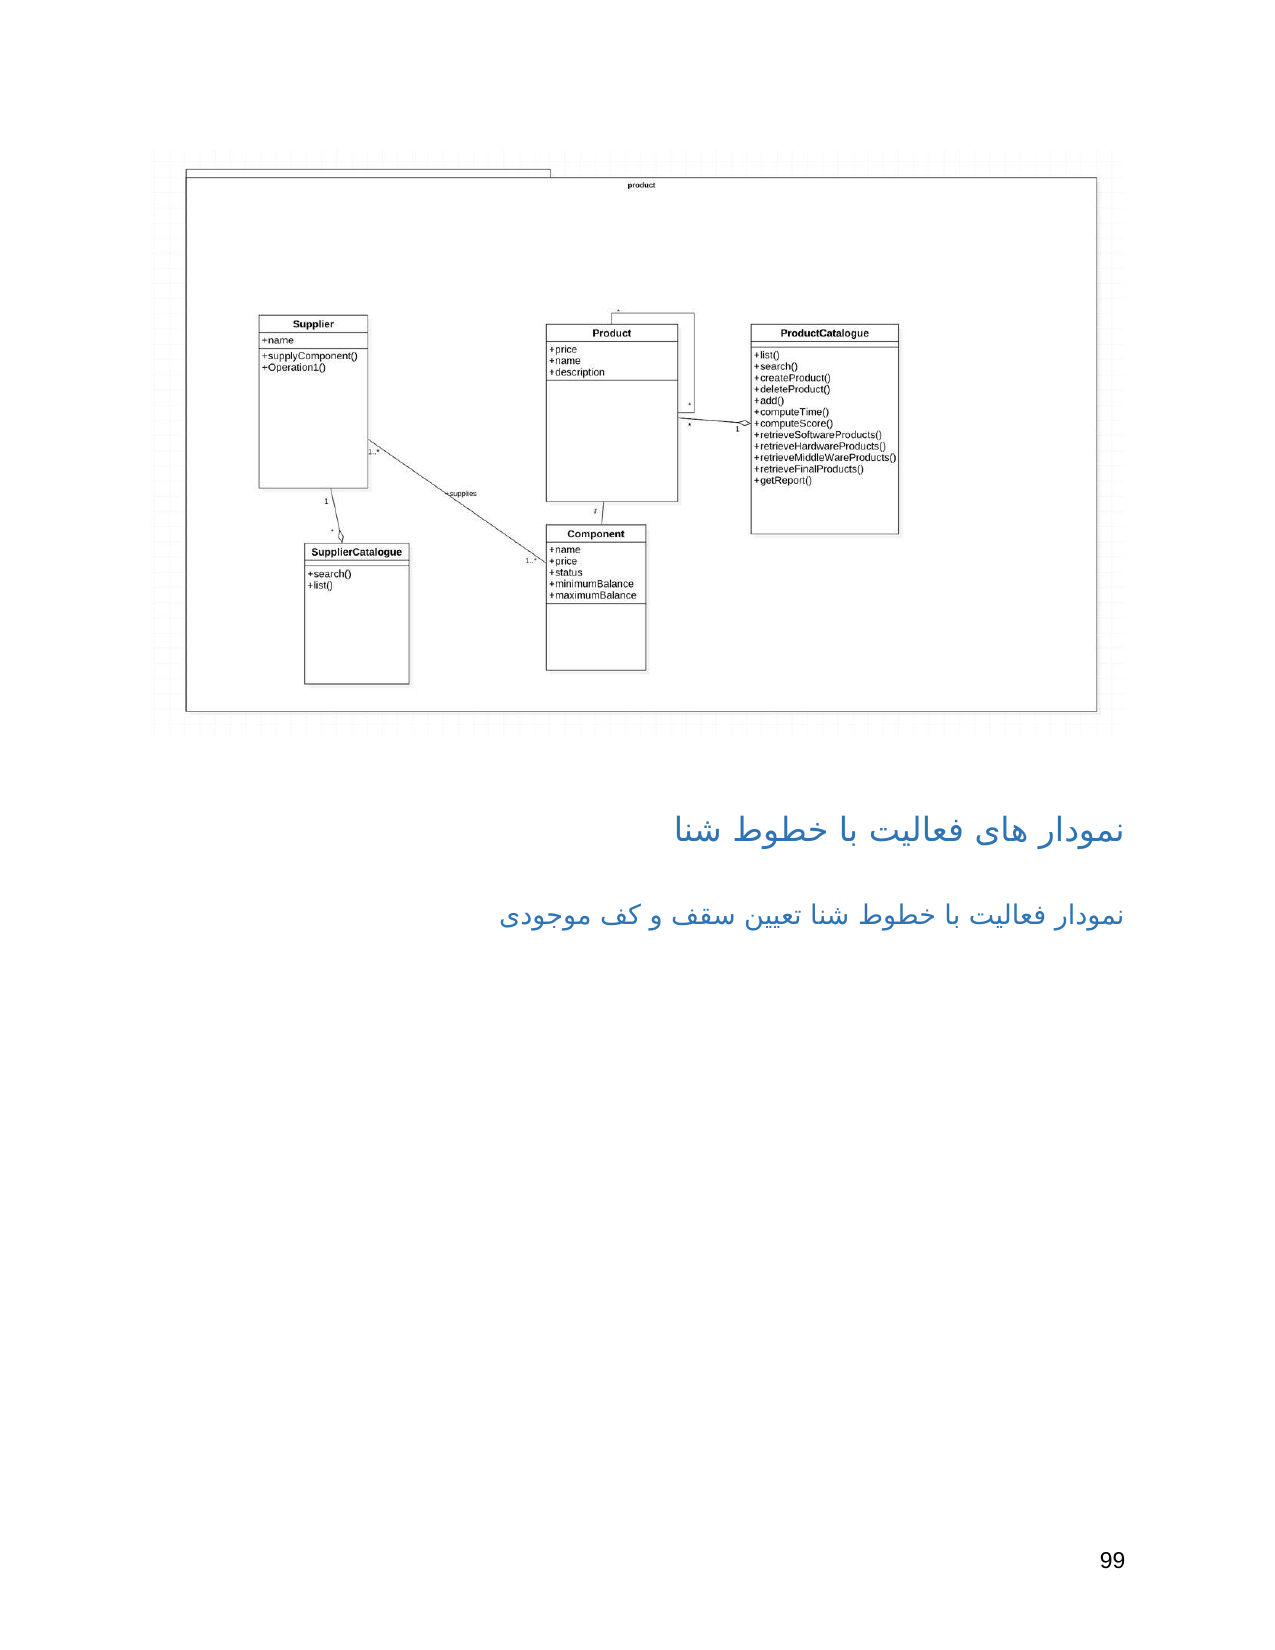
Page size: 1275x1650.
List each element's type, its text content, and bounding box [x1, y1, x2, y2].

subtitle نمودار های فعالیت با خطوط شنا [150, 811, 1125, 849]
picture [150, 150, 1125, 737]
subtitle نمودار فعالیت با خطوط شنا تعیین سقف و کف موجودی [150, 899, 1125, 931]
